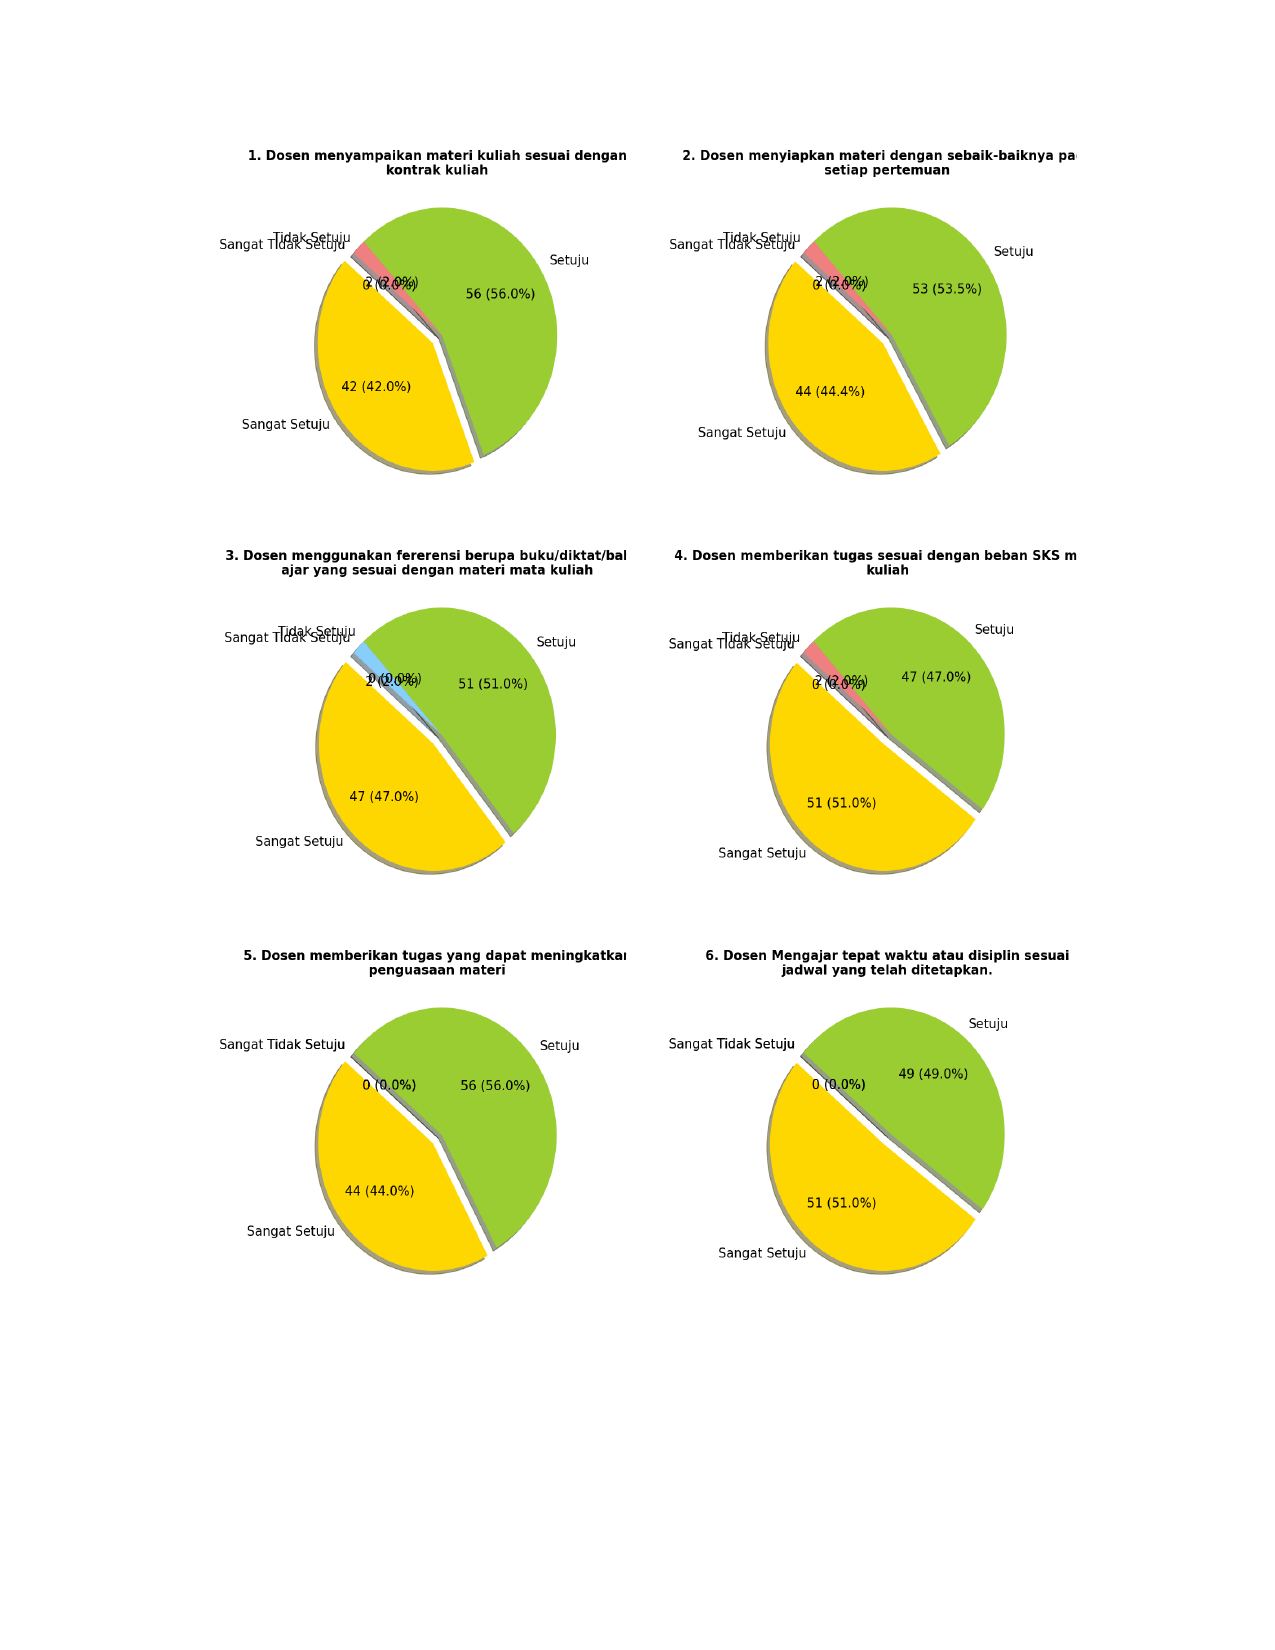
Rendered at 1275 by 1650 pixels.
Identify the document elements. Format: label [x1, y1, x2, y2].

picture [206, 949, 627, 1325]
table_header [176, 150, 626, 550]
picture [656, 549, 1077, 925]
picture [206, 549, 627, 925]
picture [656, 150, 1077, 525]
table_cell [626, 550, 1076, 949]
table_cell [176, 550, 626, 949]
table_cell [176, 949, 626, 1349]
table_cell [626, 949, 1076, 1349]
picture [656, 949, 1077, 1325]
table_header [626, 150, 1076, 550]
picture [206, 150, 627, 525]
